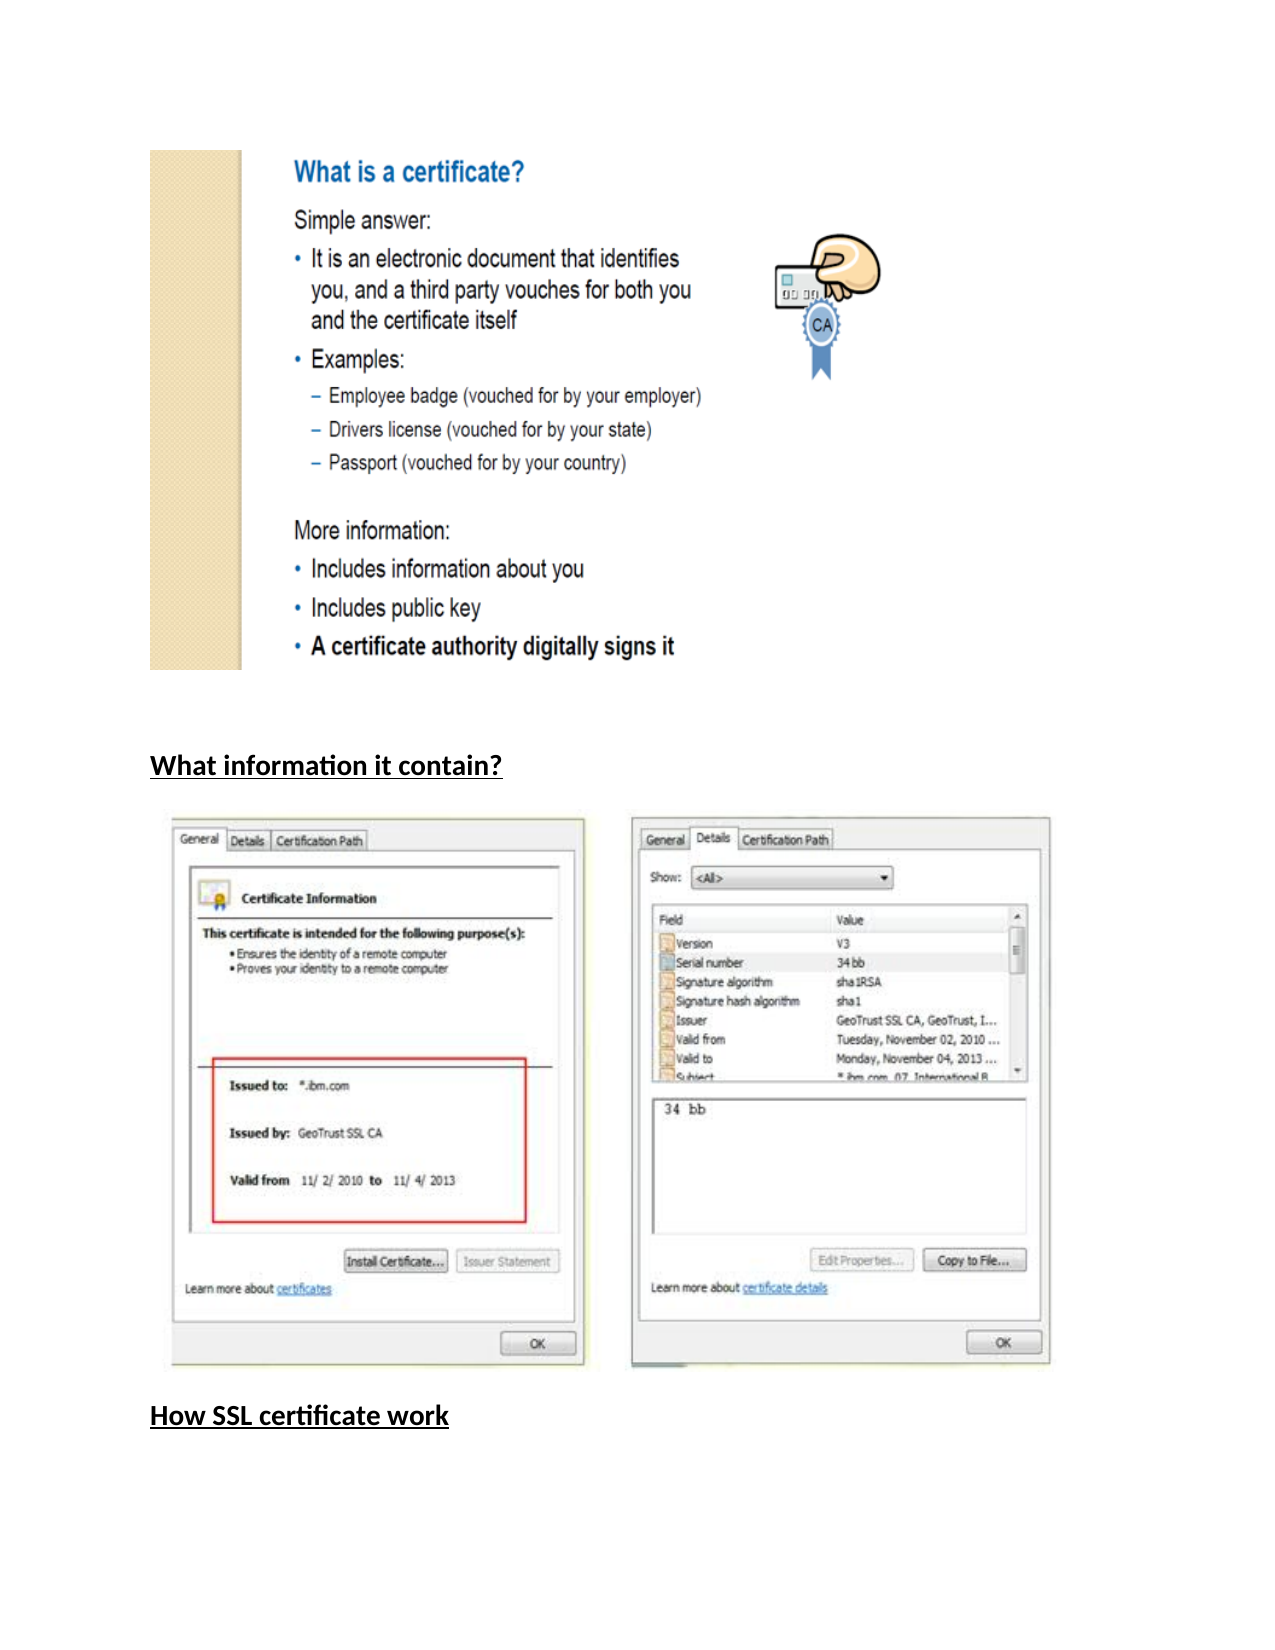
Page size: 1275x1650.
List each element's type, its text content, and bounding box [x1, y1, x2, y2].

text What information it contain? [150, 747, 1125, 783]
picture [150, 150, 971, 670]
text How SSL certificate work [150, 1397, 1125, 1432]
picture [150, 809, 1057, 1372]
